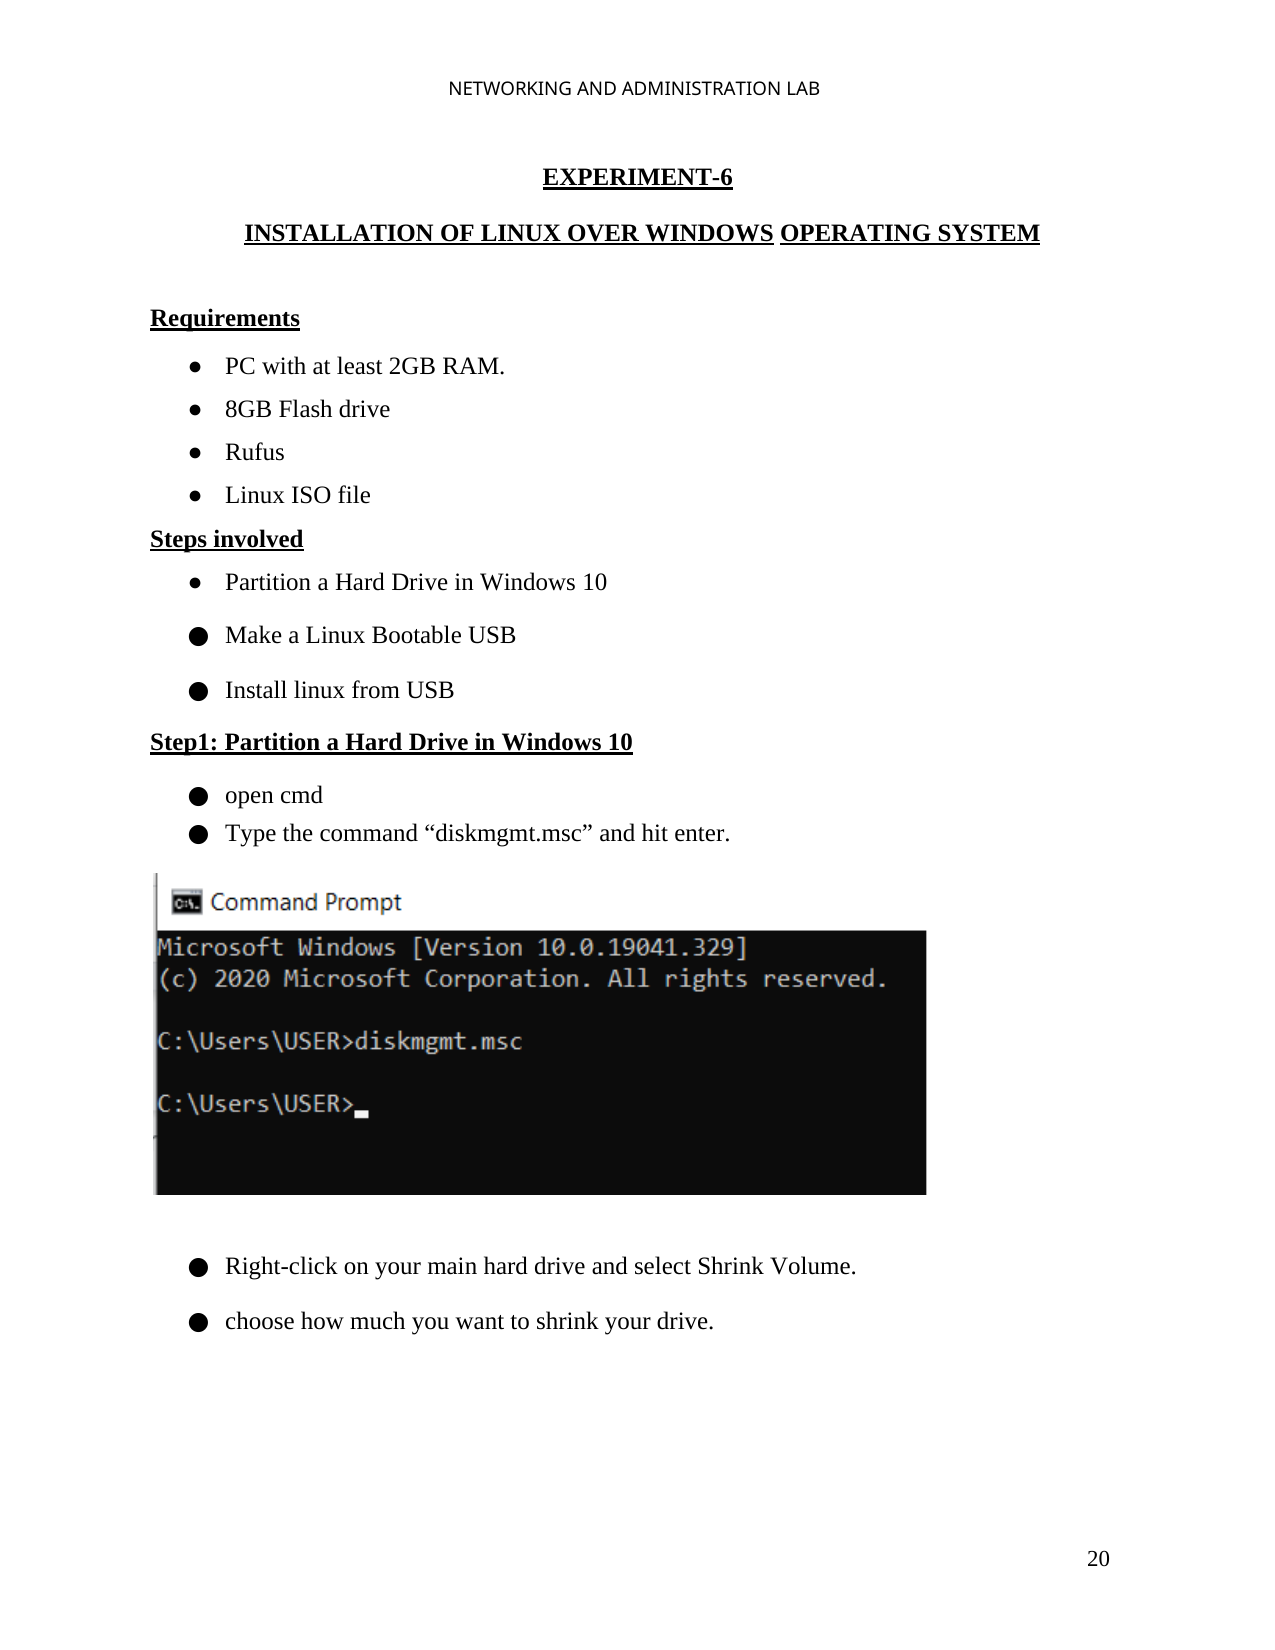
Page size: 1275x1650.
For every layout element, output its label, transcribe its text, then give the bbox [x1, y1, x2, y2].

text Steps involved [150, 524, 1275, 552]
list Right-click on your main hard drive and select Shrink Volume. [187, 1248, 1275, 1282]
list 8GB Flash drive [187, 394, 1275, 423]
list Linux ISO file [187, 481, 1275, 509]
list Type the command “diskmgmt.msc” and hit enter. [187, 815, 1275, 849]
list Partition a Hard Drive in Windows 10 [187, 567, 1275, 596]
list Install linux from USB [187, 672, 1275, 706]
list PC with at least 2GB RAM. [187, 351, 1275, 380]
list choose how much you want to shrink your drive. [187, 1303, 1275, 1337]
list Make a Linux Bootable USB [187, 617, 1275, 651]
text Step1: Partition a Hard Drive in Windows 10 [150, 727, 1275, 756]
subtitle Requirements [150, 303, 1275, 332]
list open cmd [187, 776, 1275, 811]
picture [153, 873, 927, 1195]
text INSTALLATION OF LINUX OVER WINDOWS OPERATING SYSTEM [213, 218, 1072, 246]
text EXPERIMENT-6 [204, 162, 1072, 191]
list Rufus [187, 437, 1275, 466]
